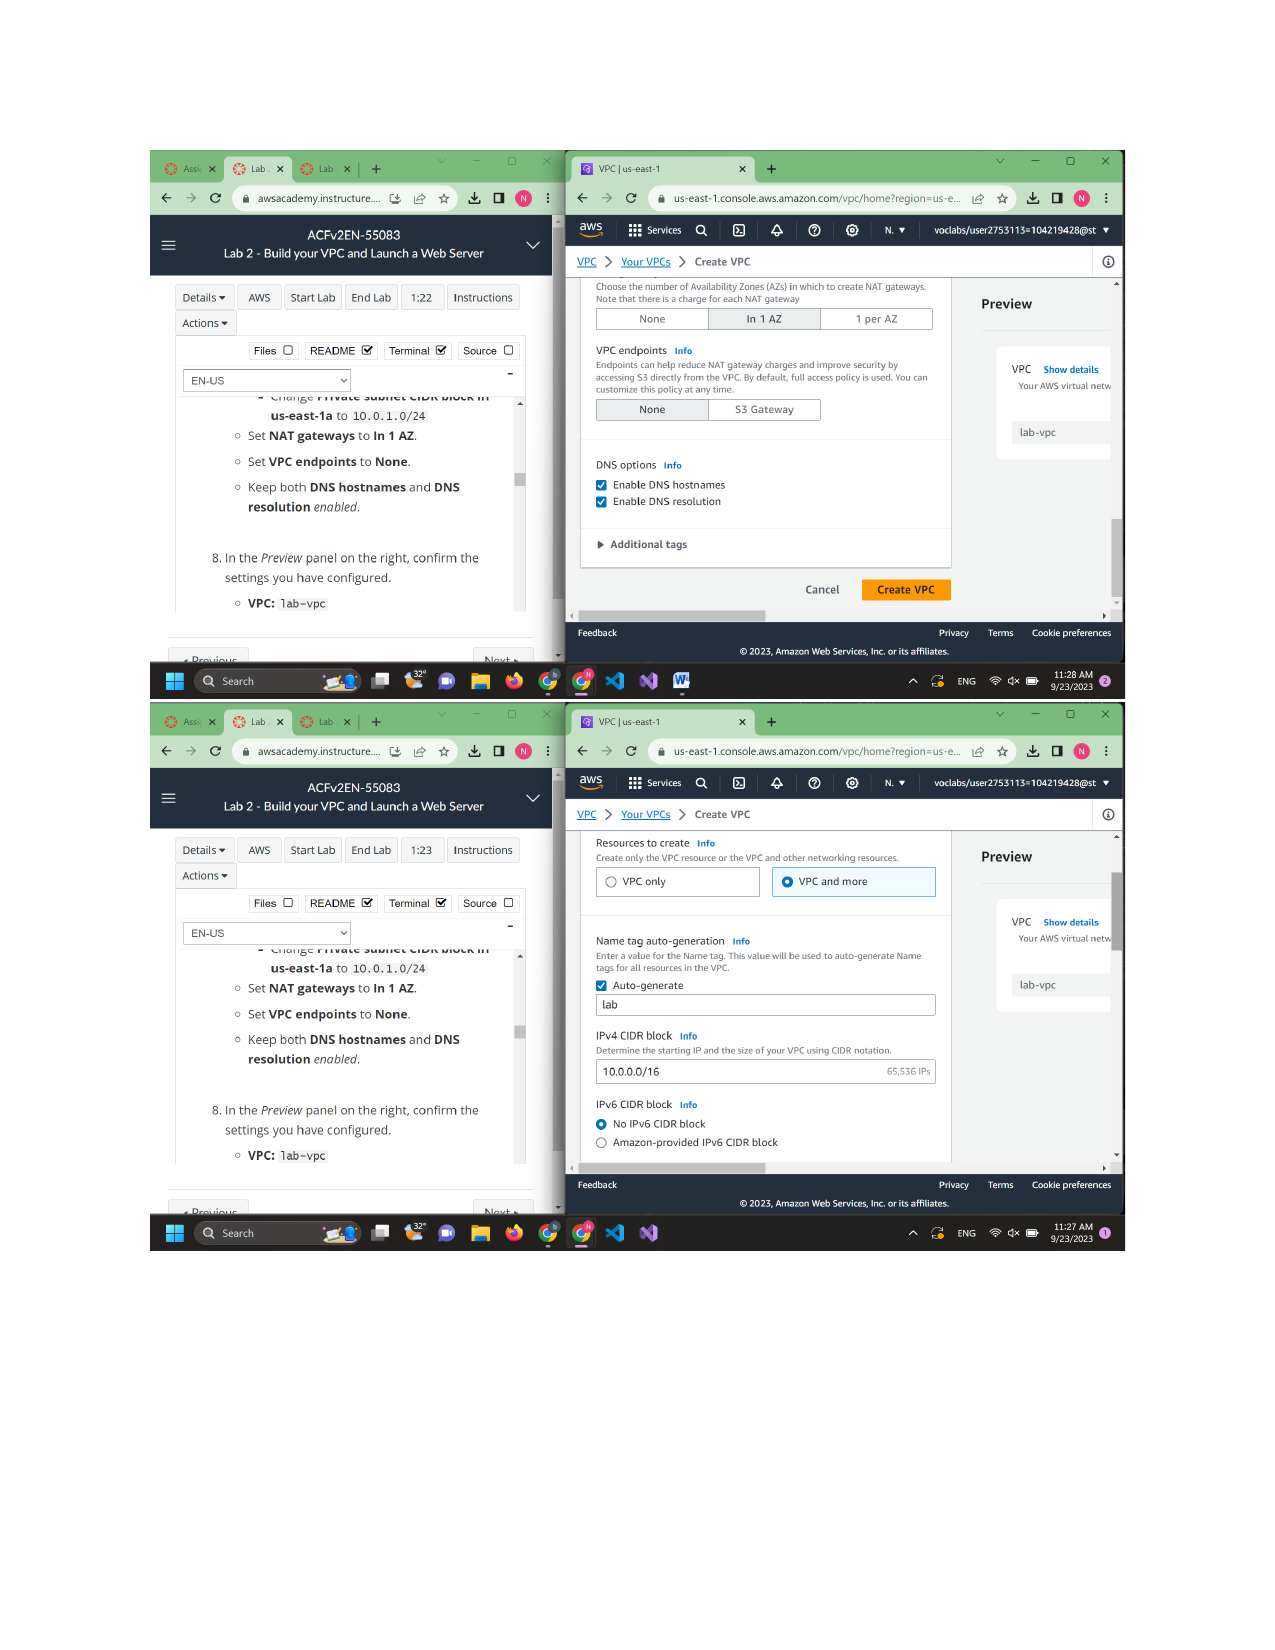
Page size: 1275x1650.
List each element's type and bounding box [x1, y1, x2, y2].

picture [150, 702, 1125, 1251]
picture [150, 150, 1125, 699]
